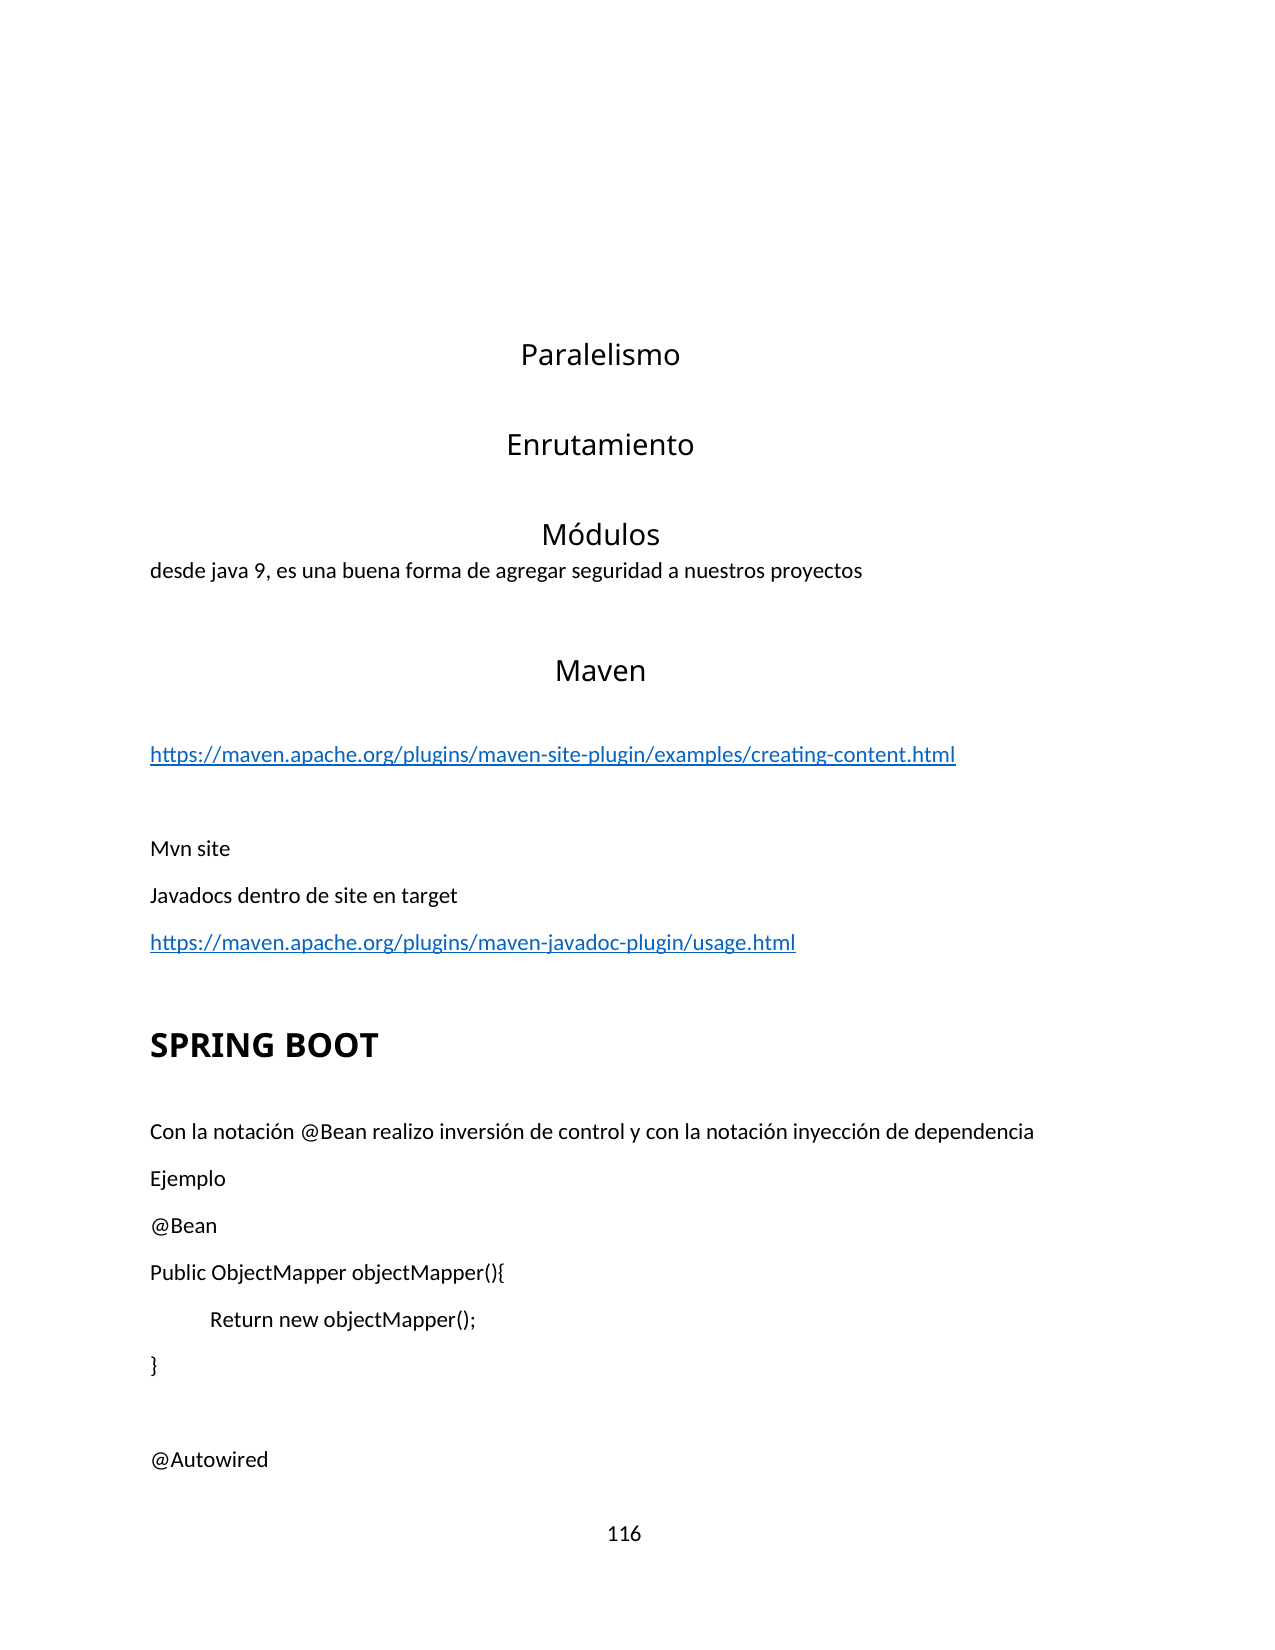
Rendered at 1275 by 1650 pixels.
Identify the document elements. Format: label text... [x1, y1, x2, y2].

text https://maven.apache.org/plugins/maven-javadoc-plugin/usage.html [150, 928, 1098, 956]
text desde java 9, es una buena forma de agregar seguridad a nuestros proyectos [150, 557, 1098, 585]
subtitle SPRING BOOT [150, 1021, 1098, 1067]
subtitle Maven [103, 650, 1098, 690]
text @Bean [150, 1211, 1098, 1239]
text Ejemplo [150, 1164, 1098, 1192]
text Return new objectMapper(); [150, 1305, 1098, 1333]
text Con la notación @Bean realizo inversión de control y con la notación inyección de dependencia [150, 1117, 1098, 1145]
subtitle Paralelismo [103, 334, 1098, 374]
text Javadocs dentro de site en target [150, 881, 1098, 909]
subtitle Módulos [103, 514, 1098, 553]
text } [150, 1352, 1098, 1379]
subtitle Enrutamiento [103, 424, 1098, 464]
text @Autowired [150, 1445, 1098, 1473]
text Mvn site [150, 834, 1098, 862]
text https://maven.apache.org/plugins/maven-site-plugin/examples/creating-content.html [150, 740, 1098, 768]
text Public ObjectMapper objectMapper(){ [150, 1258, 1098, 1286]
